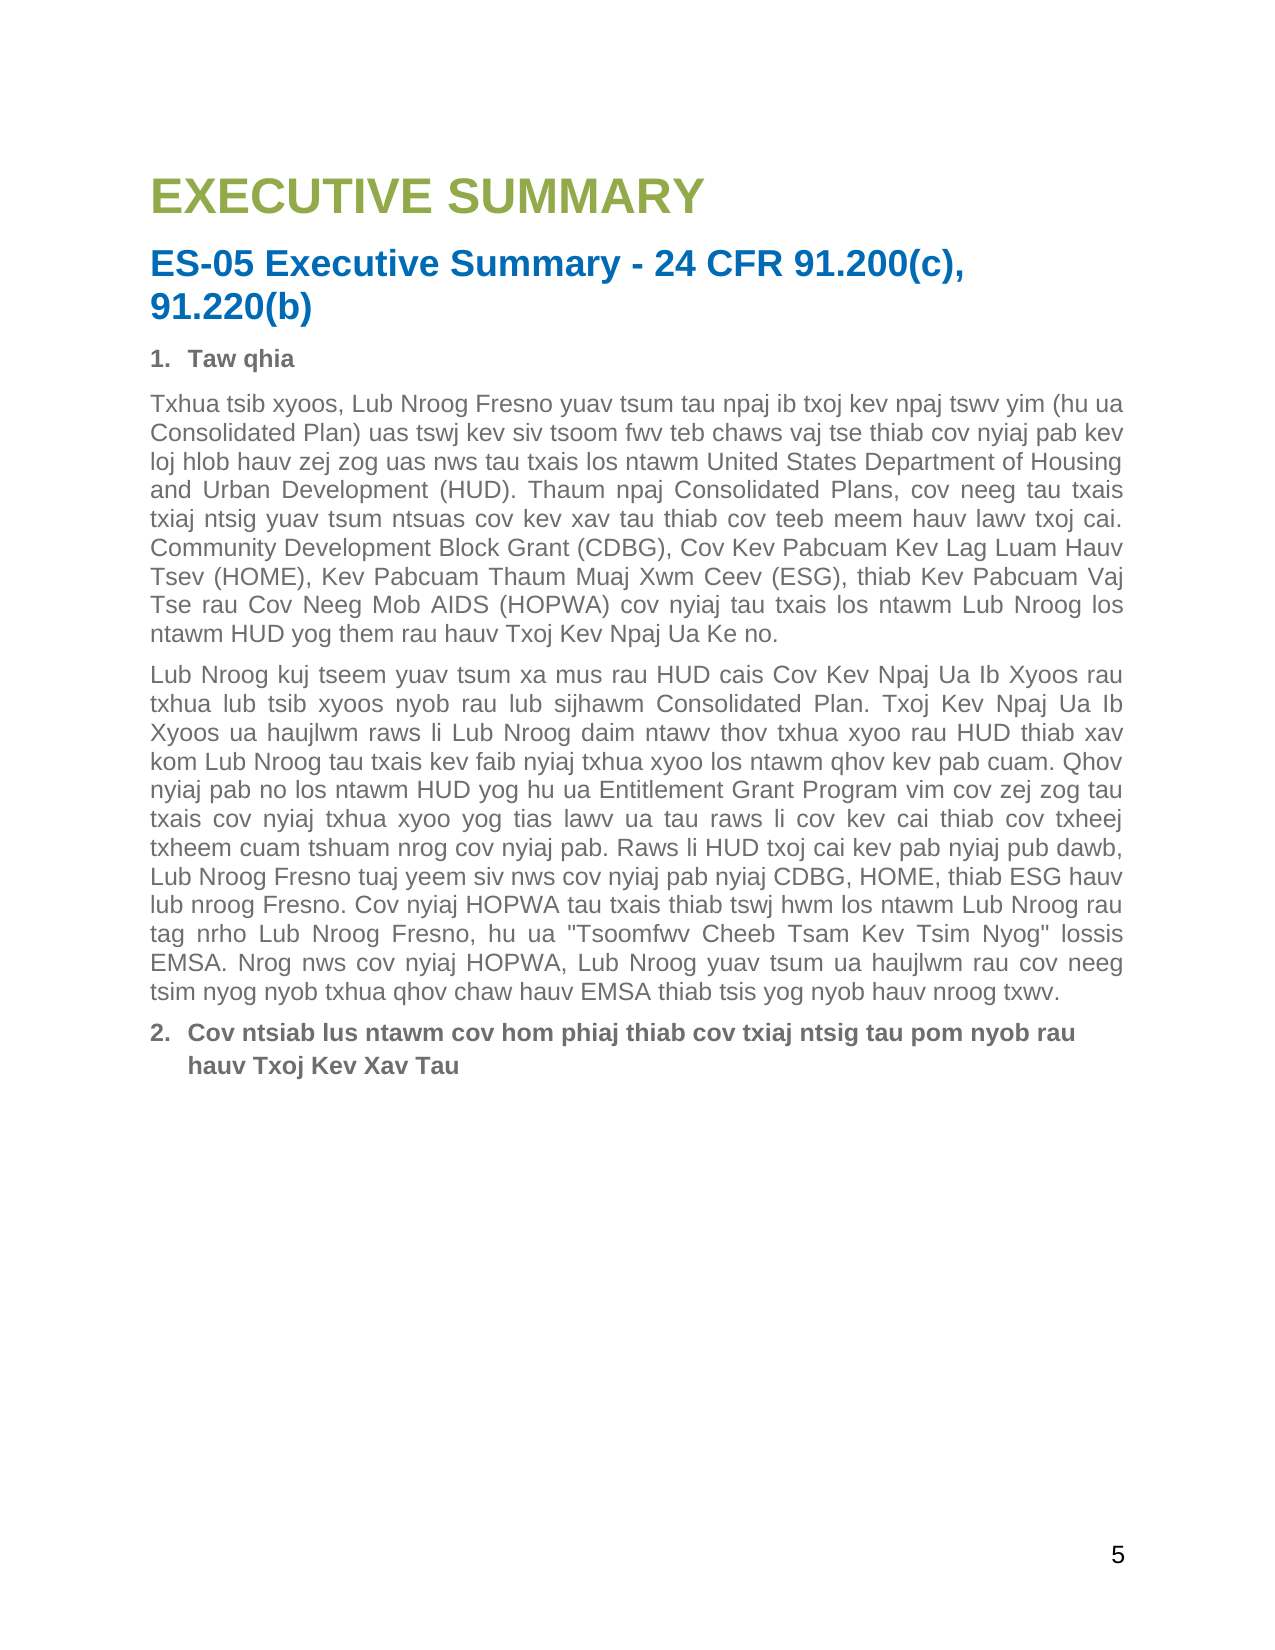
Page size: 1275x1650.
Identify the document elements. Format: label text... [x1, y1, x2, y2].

list Cov ntsiab lus ntawm cov hom phiaj thiab cov txiaj ntsig tau pom nyob rau hauv Txoj Kev Xav Tau [150, 1018, 1125, 1080]
list Taw qhia [150, 344, 1125, 372]
subtitle ES-05 Executive Summary - 24 CFR 91.200(c), 91.220(b) [150, 241, 1125, 327]
text Lub Nroog kuj tseem yuav tsum xa mus rau HUD cais Cov Kev Npaj Ua Ib Xyoos rau txhua lub tsib xyoos nyob rau lub sijhawm Consolidated Plan. Txoj Kev Npaj Ua Ib Xyoos ua haujlwm raws li Lub Nroog daim ntawv thov txhua xyoo rau HUD thiab xav kom Lub Nroog tau txais kev faib nyiaj txhua xyoo los ntawm qhov kev pab cuam. Qhov nyiaj pab no los ntawm HUD yog hu ua Entitlement Grant Program vim cov zej zog tau txais cov nyiaj txhua xyoo yog tias lawv ua tau raws li cov kev cai thiab cov txheej txheem cuam tshuam nrog cov nyiaj pab. Raws li HUD txoj cai kev pab nyiaj pub dawb, Lub Nroog Fresno tuaj yeem siv nws cov nyiaj pab nyiaj CDBG, HOME, thiab ESG hauv lub nroog Fresno. Cov nyiaj HOPWA tau txais thiab tswj hwm los ntawm Lub Nroog rau tag nrho Lub Nroog Fresno, hu ua "Tsoomfwv Cheeb Tsam Kev Tsim Nyog" lossis EMSA. Nrog nws cov nyiaj HOPWA, Lub Nroog yuav tsum ua haujlwm rau cov neeg tsim nyog nyob txhua qhov chaw hauv EMSA thiab tsis yog nyob hauv nroog txwv. [150, 661, 1125, 1006]
subtitle Executive Summary [150, 167, 1125, 224]
text Txhua tsib xyoos, Lub Nroog Fresno yuav tsum tau npaj ib txoj kev npaj tswv yim (hu ua Consolidated Plan) uas tswj kev siv tsoom fwv teb chaws vaj tse thiab cov nyiaj pab kev loj hlob hauv zej zog uas nws tau txais los ntawm United States Department of Housing and Urban Development (HUD). Thaum npaj Consolidated Plans, cov neeg tau txais txiaj ntsig yuav tsum ntsuas cov kev xav tau thiab cov teeb meem hauv lawv txoj cai. Community Development Block Grant (CDBG), Cov Kev Pabcuam Kev Lag Luam Hauv Tsev (HOME), Kev Pabcuam Thaum Muaj Xwm Ceev (ESG), thiab Kev Pabcuam Vaj Tse rau Cov Neeg Mob AIDS (HOPWA) cov nyiaj tau txais los ntawm Lub Nroog los ntawm HUD yog them rau hauv Txoj Kev Npaj Ua Ke no. [150, 389, 1125, 648]
